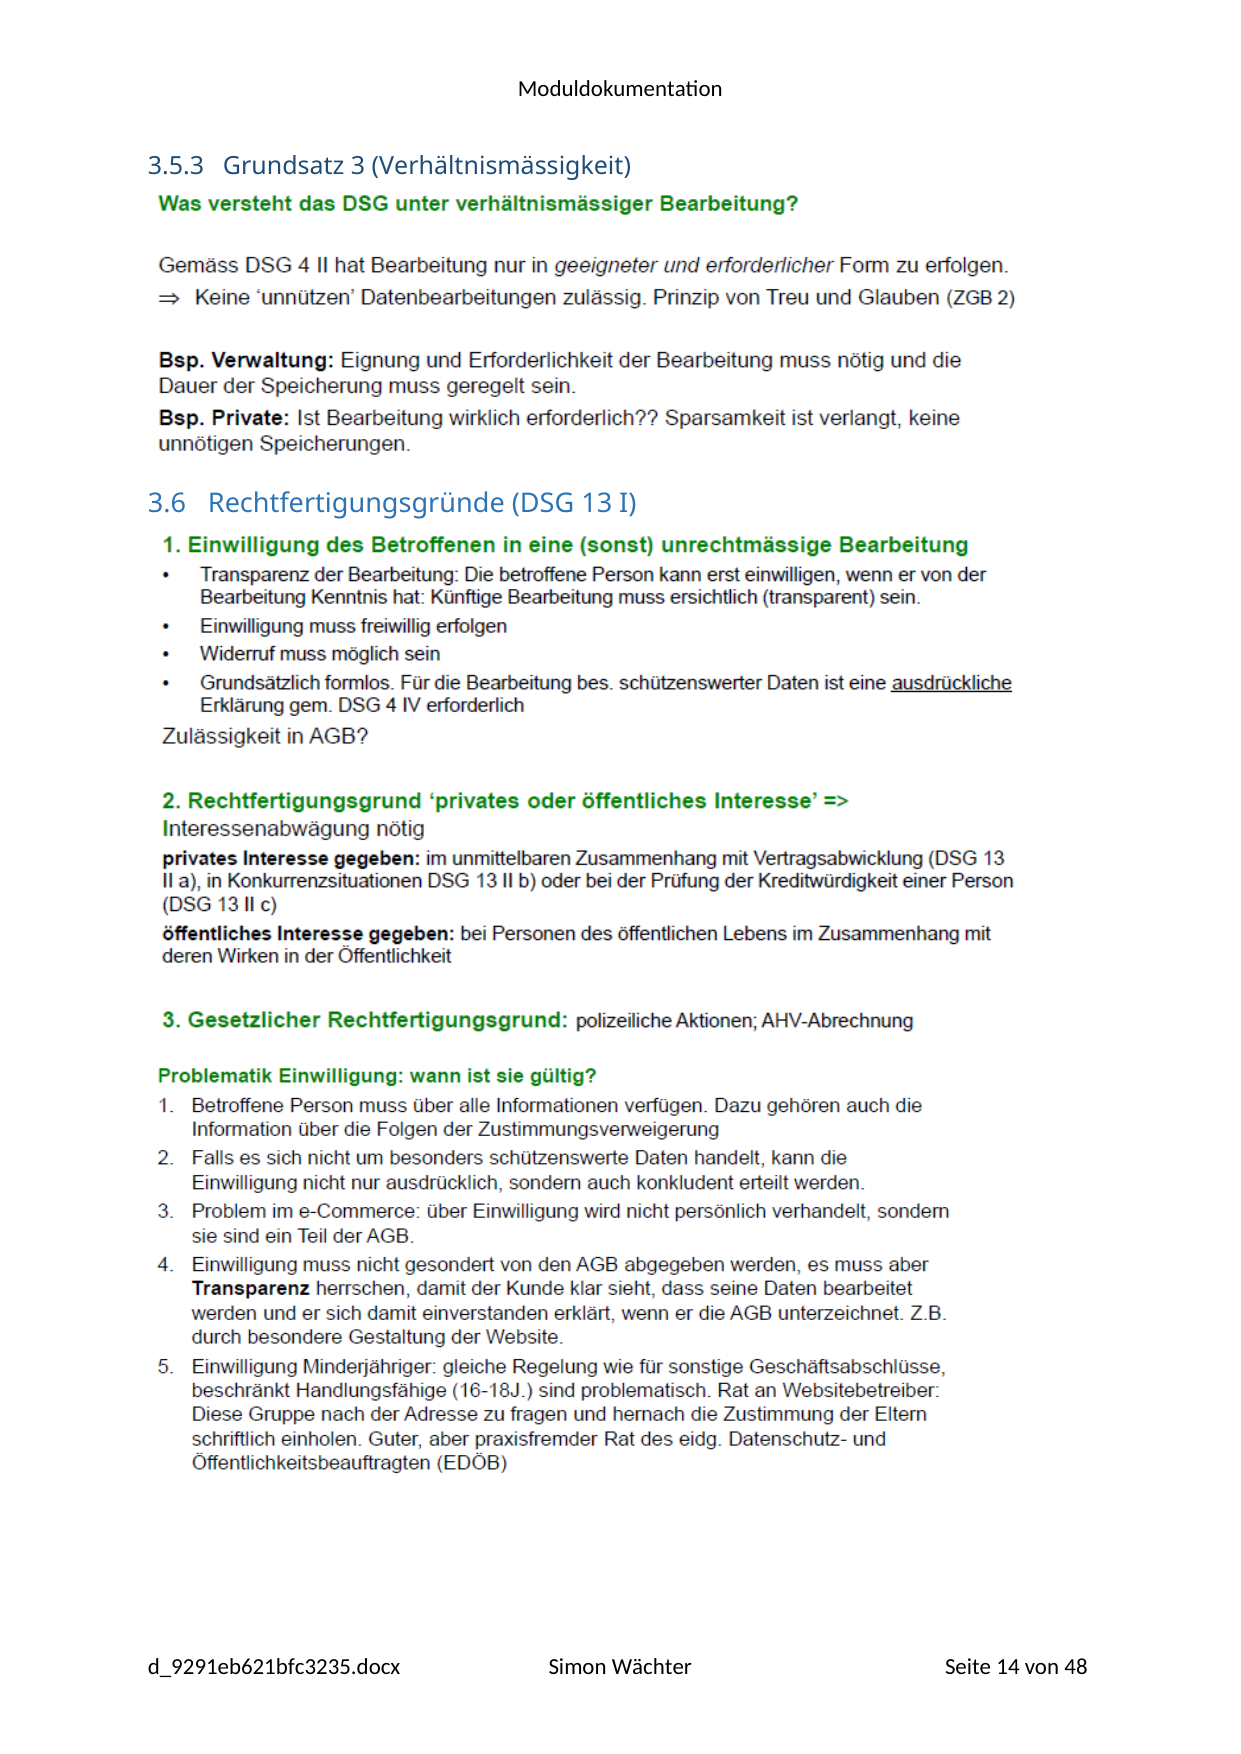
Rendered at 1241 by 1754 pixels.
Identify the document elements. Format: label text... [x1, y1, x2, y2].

subtitle Grundsatz 3 (Verhältnismässigkeit) [148, 148, 1093, 182]
picture [147, 522, 1032, 1042]
picture [147, 1060, 967, 1479]
picture [147, 184, 1037, 465]
subtitle Rechtfertigungsgründe (DSG 13 I) [148, 483, 1093, 520]
